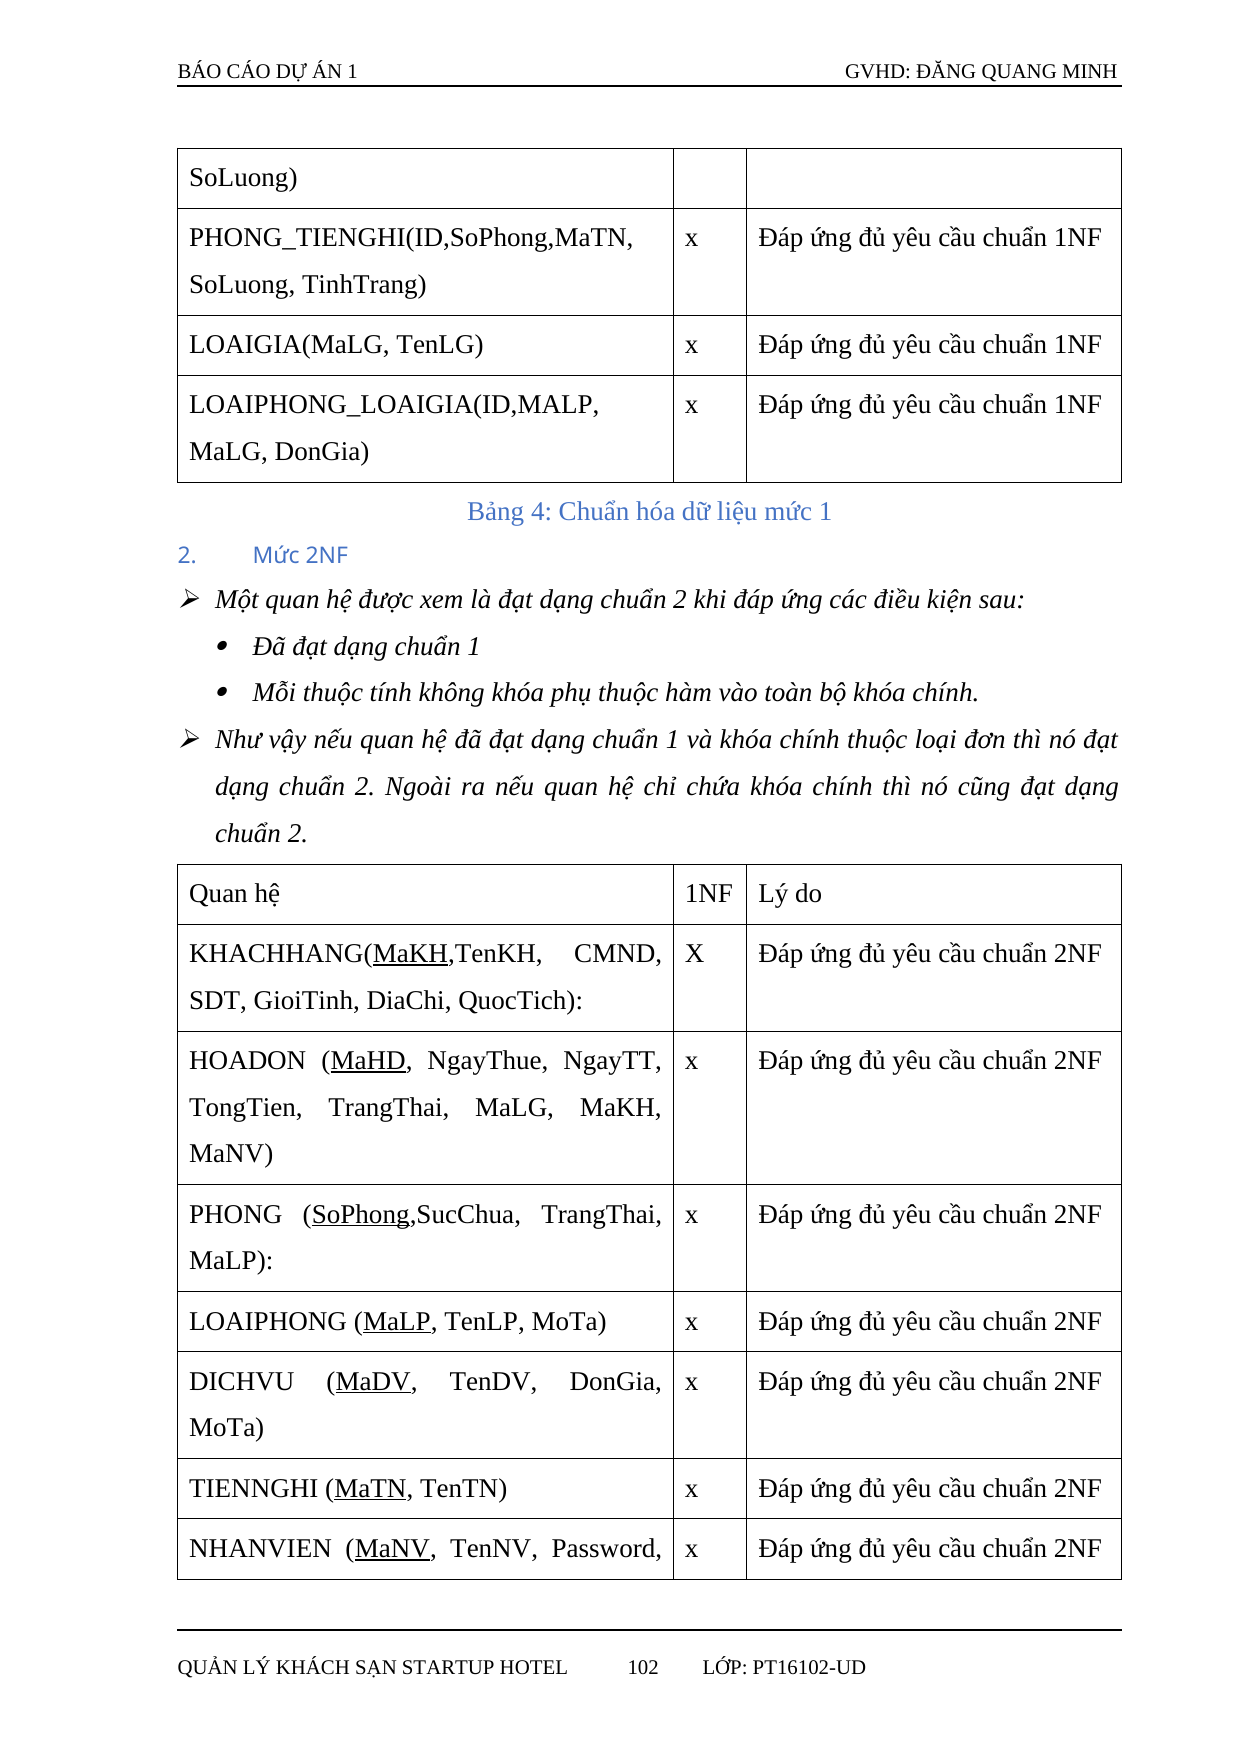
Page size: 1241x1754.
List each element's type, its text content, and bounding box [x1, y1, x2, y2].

table_cell x [674, 209, 746, 315]
list Một quan hệ được xem là đạt dạng chuẩn 2 khi đáp ứng các điều kiện sau: [177, 583, 1122, 614]
table_cell Đáp ứng đủ yêu cầu chuẩn 2NF [747, 1032, 1121, 1184]
table_cell Đáp ứng đủ yêu cầu chuẩn 2NF [747, 1292, 1121, 1351]
table_cell x [674, 316, 746, 375]
table_cell DICHVU (MaDV, TenDV, DonGia, MoTa) [178, 1352, 673, 1458]
table_cell LOAIPHONG (MaLP, TenLP, MoTa) [178, 1292, 673, 1351]
table_header Lý do [747, 865, 1121, 924]
table_cell Đáp ứng đủ yêu cầu chuẩn 1NF [747, 376, 1121, 482]
table_cell PHONG (SoPhong,SucChua, TrangThai, MaLP): [178, 1185, 673, 1291]
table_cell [747, 149, 1121, 208]
table_cell Đáp ứng đủ yêu cầu chuẩn 2NF [747, 1185, 1121, 1291]
table_cell HOADON (MaHD, NgayThue, NgayTT, TongTien, TrangThai, MaLG, MaKH, MaNV) [178, 1032, 673, 1184]
table_cell KHACHHANG(MaKH,TenKH, CMND, SDT, GioiTinh, DiaChi, QuocTich): [178, 925, 673, 1031]
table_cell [178, 1519, 673, 1578]
table_cell x [674, 376, 746, 482]
table_header Quan hệ [178, 865, 673, 924]
table_cell x [674, 1459, 746, 1518]
table_cell TIENNGHI (MaTN, TenTN) [178, 1459, 673, 1518]
table_cell LOAIGIA(MaLG, TenLG) [178, 316, 673, 375]
table_cell x [674, 1352, 746, 1458]
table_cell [747, 1519, 1121, 1578]
list Đã đạt dạng chuẩn 1 [215, 630, 1122, 661]
subtitle Mức 2NF [177, 539, 1122, 570]
table_cell x [674, 149, 746, 208]
table_cell Đáp ứng đủ yêu cầu chuẩn 2NF [747, 1352, 1121, 1458]
table_cell Đáp ứng đủ yêu cầu chuẩn 1NF [747, 316, 1121, 375]
table_cell X [674, 925, 746, 1031]
table_cell LOAIPHONG_LOAIGIA(ID,MALP, MaLG, DonGia) [178, 376, 673, 482]
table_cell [178, 149, 673, 208]
table_cell x [674, 1292, 746, 1351]
table_cell Đáp ứng đủ yêu cầu chuẩn 1NF [747, 209, 1121, 315]
table_cell Đáp ứng đủ yêu cầu chuẩn 2NF [747, 925, 1121, 1031]
text Bảng : Chuẩn hóa dữ liệu mức 1 [177, 495, 1122, 527]
list Mỗi thuộc tính không khóa phụ thuộc hàm vào toàn bộ khóa chính. [215, 677, 1122, 708]
table_cell x [674, 1185, 746, 1291]
table_header 1NF [674, 865, 746, 924]
list Như vậy nếu quan hệ đã đạt dạng chuẩn 1 và khóa chính thuộc loại đơn thì nó đạt dạng chuẩn 2. Ngoài ra nếu quan hệ chỉ chứa khóa chính thì nó cũng đạt dạng chuẩn 2. [177, 723, 1122, 848]
table_cell x [674, 1519, 746, 1578]
table_cell x [674, 1032, 746, 1184]
table_cell PHONG_TIENGHI(ID,SoPhong,MaTN, SoLuong, TinhTrang) [178, 209, 673, 315]
table_cell Đáp ứng đủ yêu cầu chuẩn 2NF [747, 1459, 1121, 1518]
